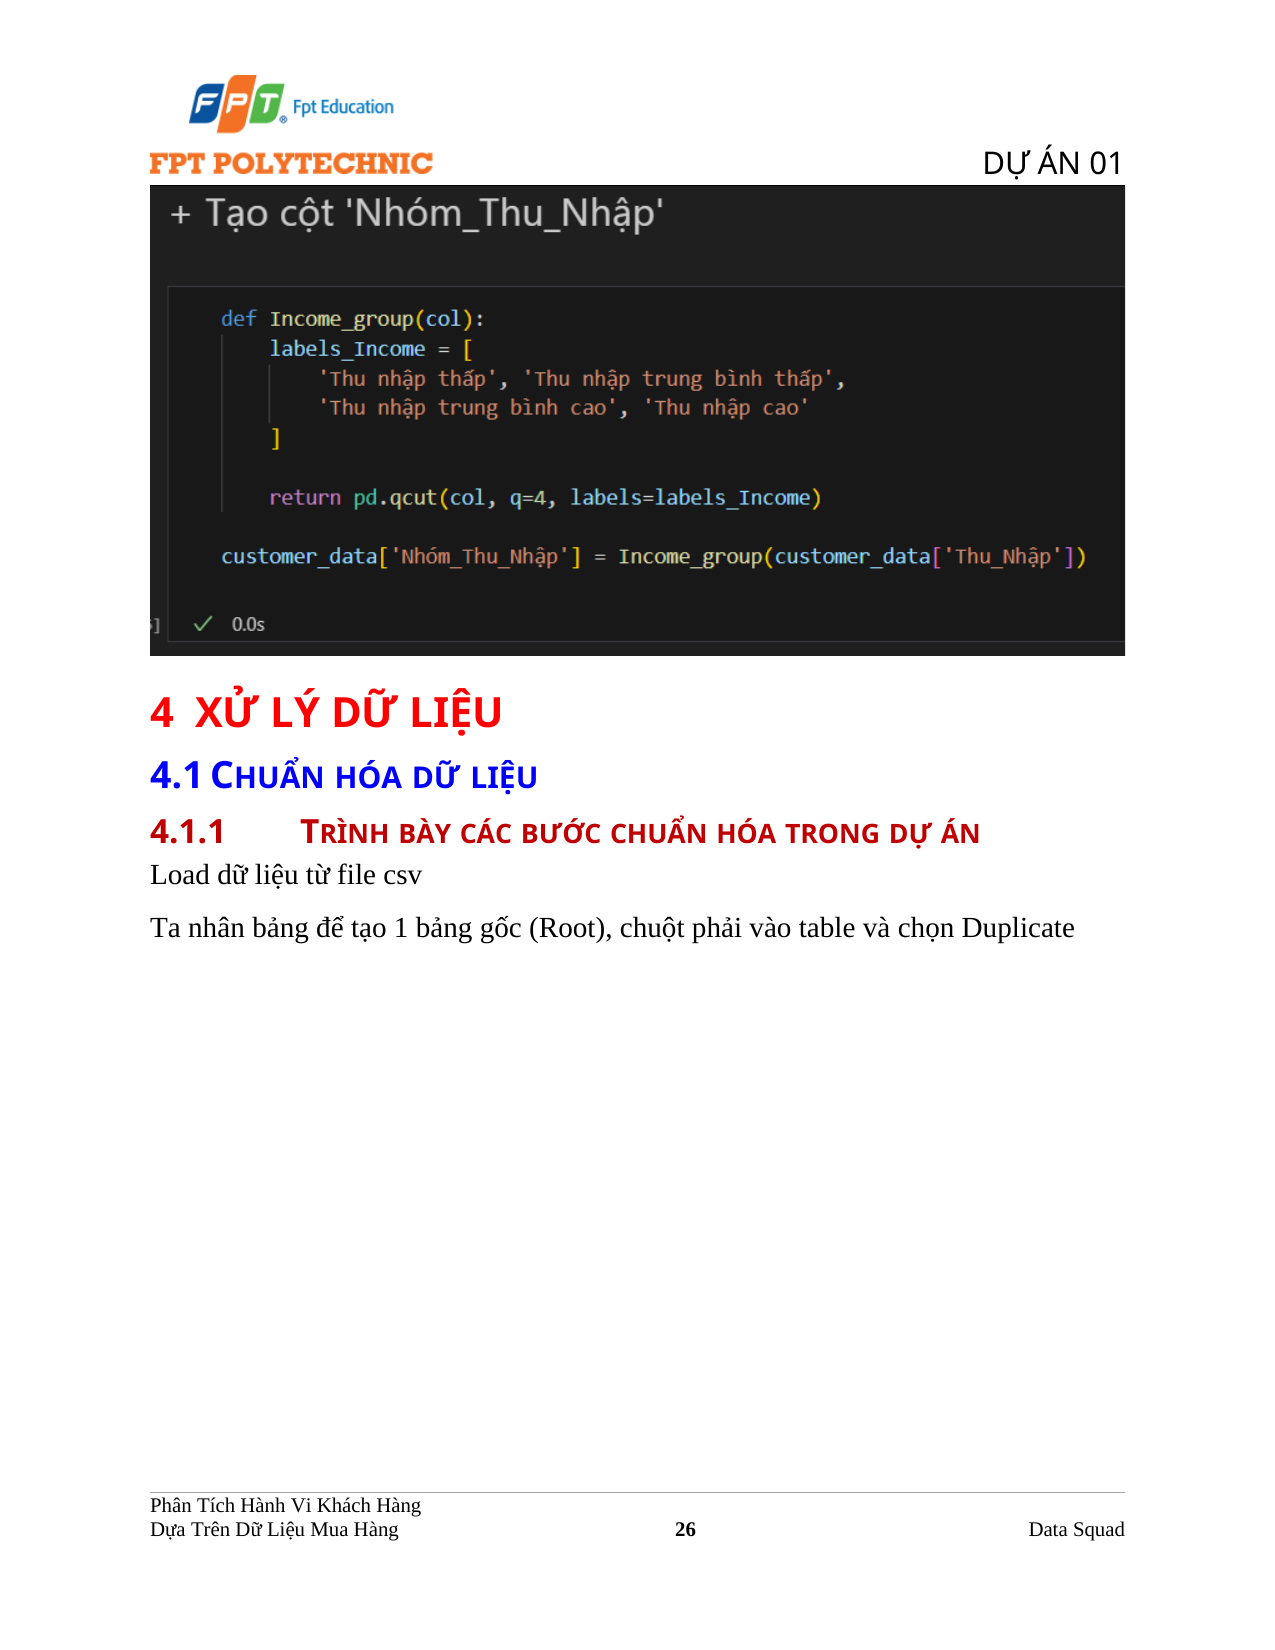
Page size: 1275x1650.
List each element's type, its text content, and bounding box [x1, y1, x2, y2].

subtitle Trình bày các bước chuẩn hóa trong dự án [150, 808, 1125, 853]
text Load dữ liệu từ file csv [150, 857, 1125, 891]
text Ta nhân bảng để tạo 1 bảng gốc (Root), chuột phải vào table và chọn Duplicate [150, 910, 1125, 943]
picture [150, 186, 1125, 656]
picture [150, 75, 436, 174]
subtitle Chuẩn hóa dữ liệu [150, 749, 1125, 800]
subtitle Xử lý dữ liệu [150, 683, 1125, 740]
